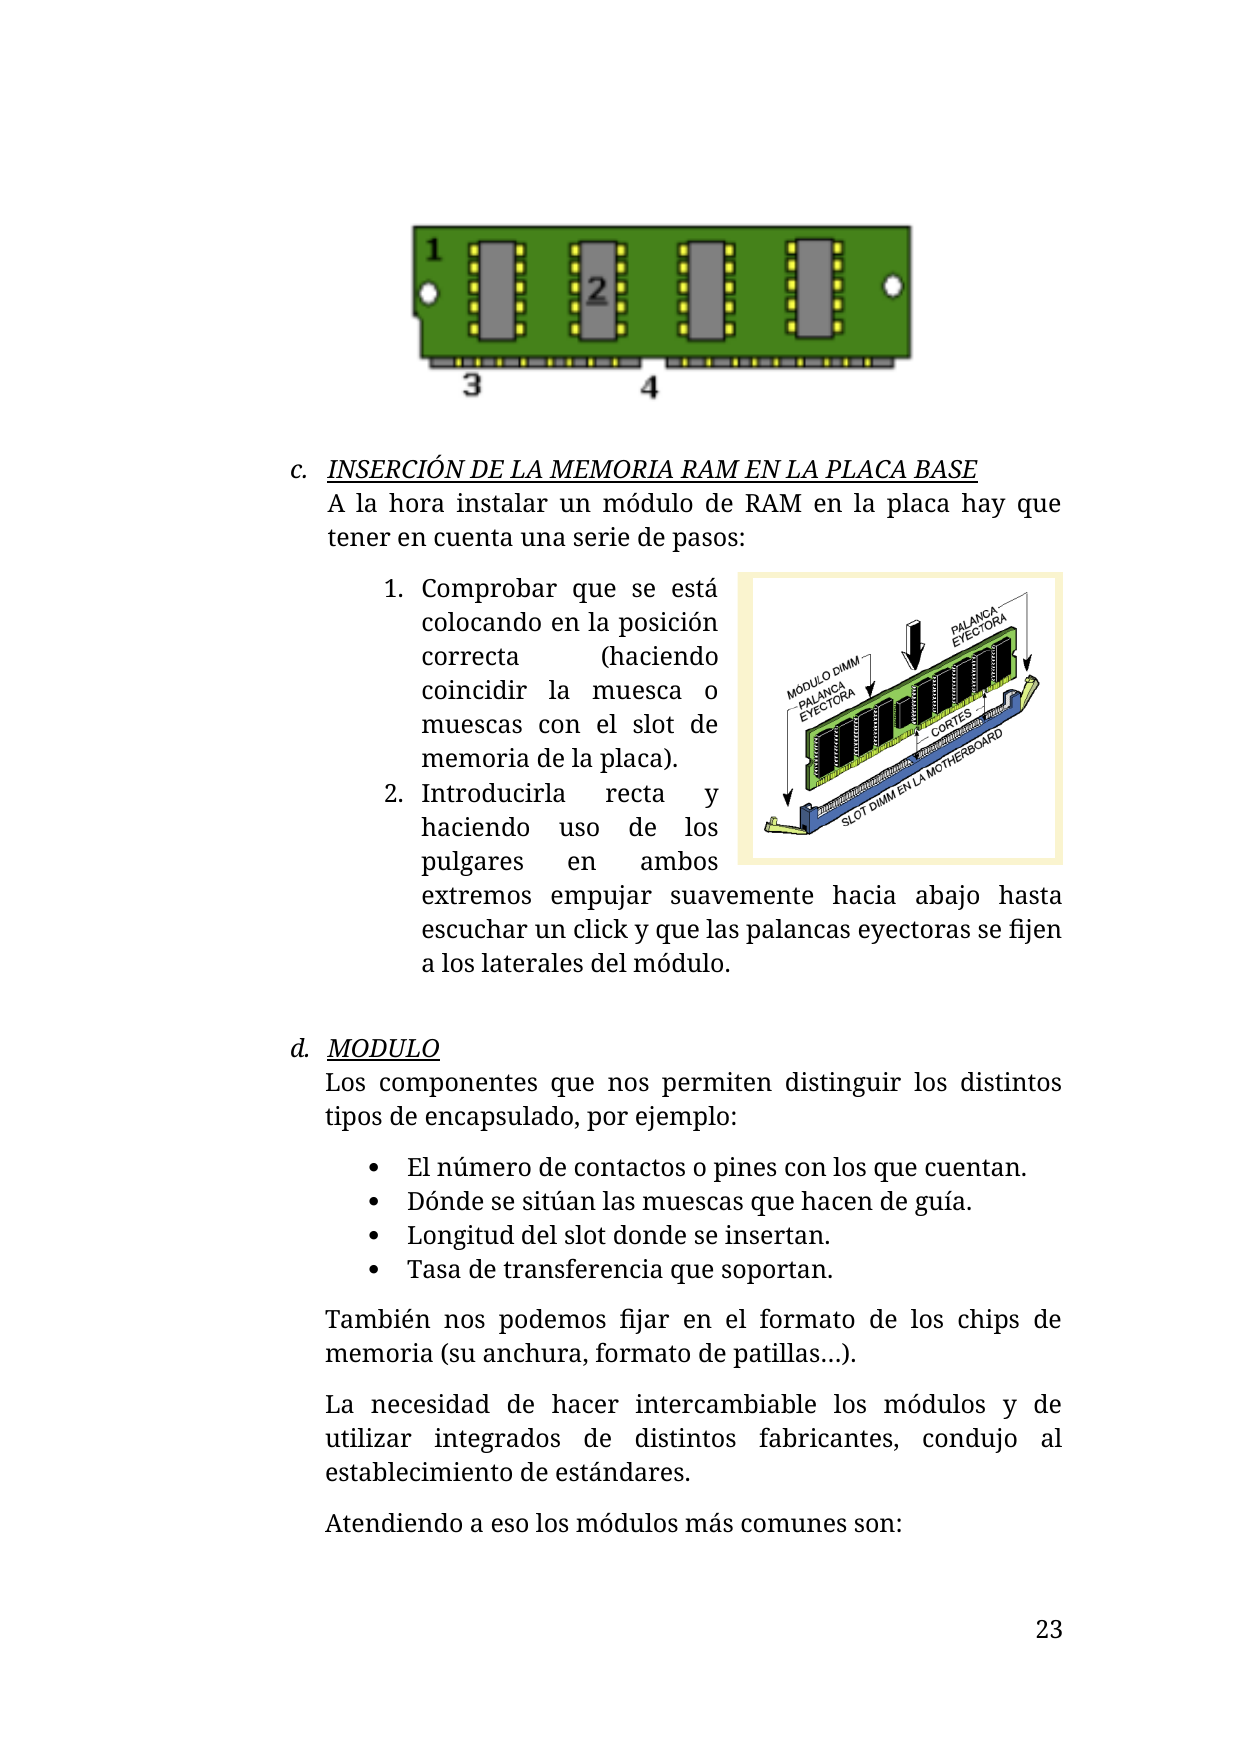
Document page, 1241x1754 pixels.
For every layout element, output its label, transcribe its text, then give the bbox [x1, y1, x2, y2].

list El número de contactos o pines con los que cuentan. [369, 1149, 1063, 1183]
list Comprobar que se está colocando en la posición correcta (haciendo coincidir la muesca o muescas con el slot de memoria de la placa). [383, 571, 1063, 775]
list Introducirla recta y haciendo uso de los pulgares en ambos extremos empujar suavemente hacia abajo hasta escuchar un click y que las palancas eyectoras se fijen a los laterales del módulo. [383, 775, 1063, 979]
text La necesidad de hacer intercambiable los módulos y de utilizar integrados de distintos fabricantes, condujo al establecimiento de estándares. [325, 1387, 1063, 1489]
text Atendiendo a eso los módulos más comunes son: [325, 1506, 1063, 1540]
list Tasa de transferencia que soportan. [369, 1251, 1063, 1285]
list Longitud del slot donde se insertan. [369, 1217, 1063, 1251]
subtitle MODULO [290, 1030, 1063, 1064]
list Dónde se sitúan las muescas que hacen de guía. [369, 1183, 1063, 1217]
picture [737, 572, 1063, 865]
text A la hora instalar un módulo de RAM en la placa hay que tener en cuenta una serie de pasos: [327, 486, 1063, 554]
text También nos podemos fijar en el formato de los chips de memoria (su anchura, formato de patillas…). [325, 1302, 1063, 1370]
text Los componentes que nos permiten distinguir los distintos tipos de encapsulado, por ejemplo: [325, 1064, 1063, 1132]
subtitle INSERCIÓN DE LA MEMORIA RAM EN LA PLACA BASE [290, 452, 1063, 486]
picture [401, 199, 922, 406]
